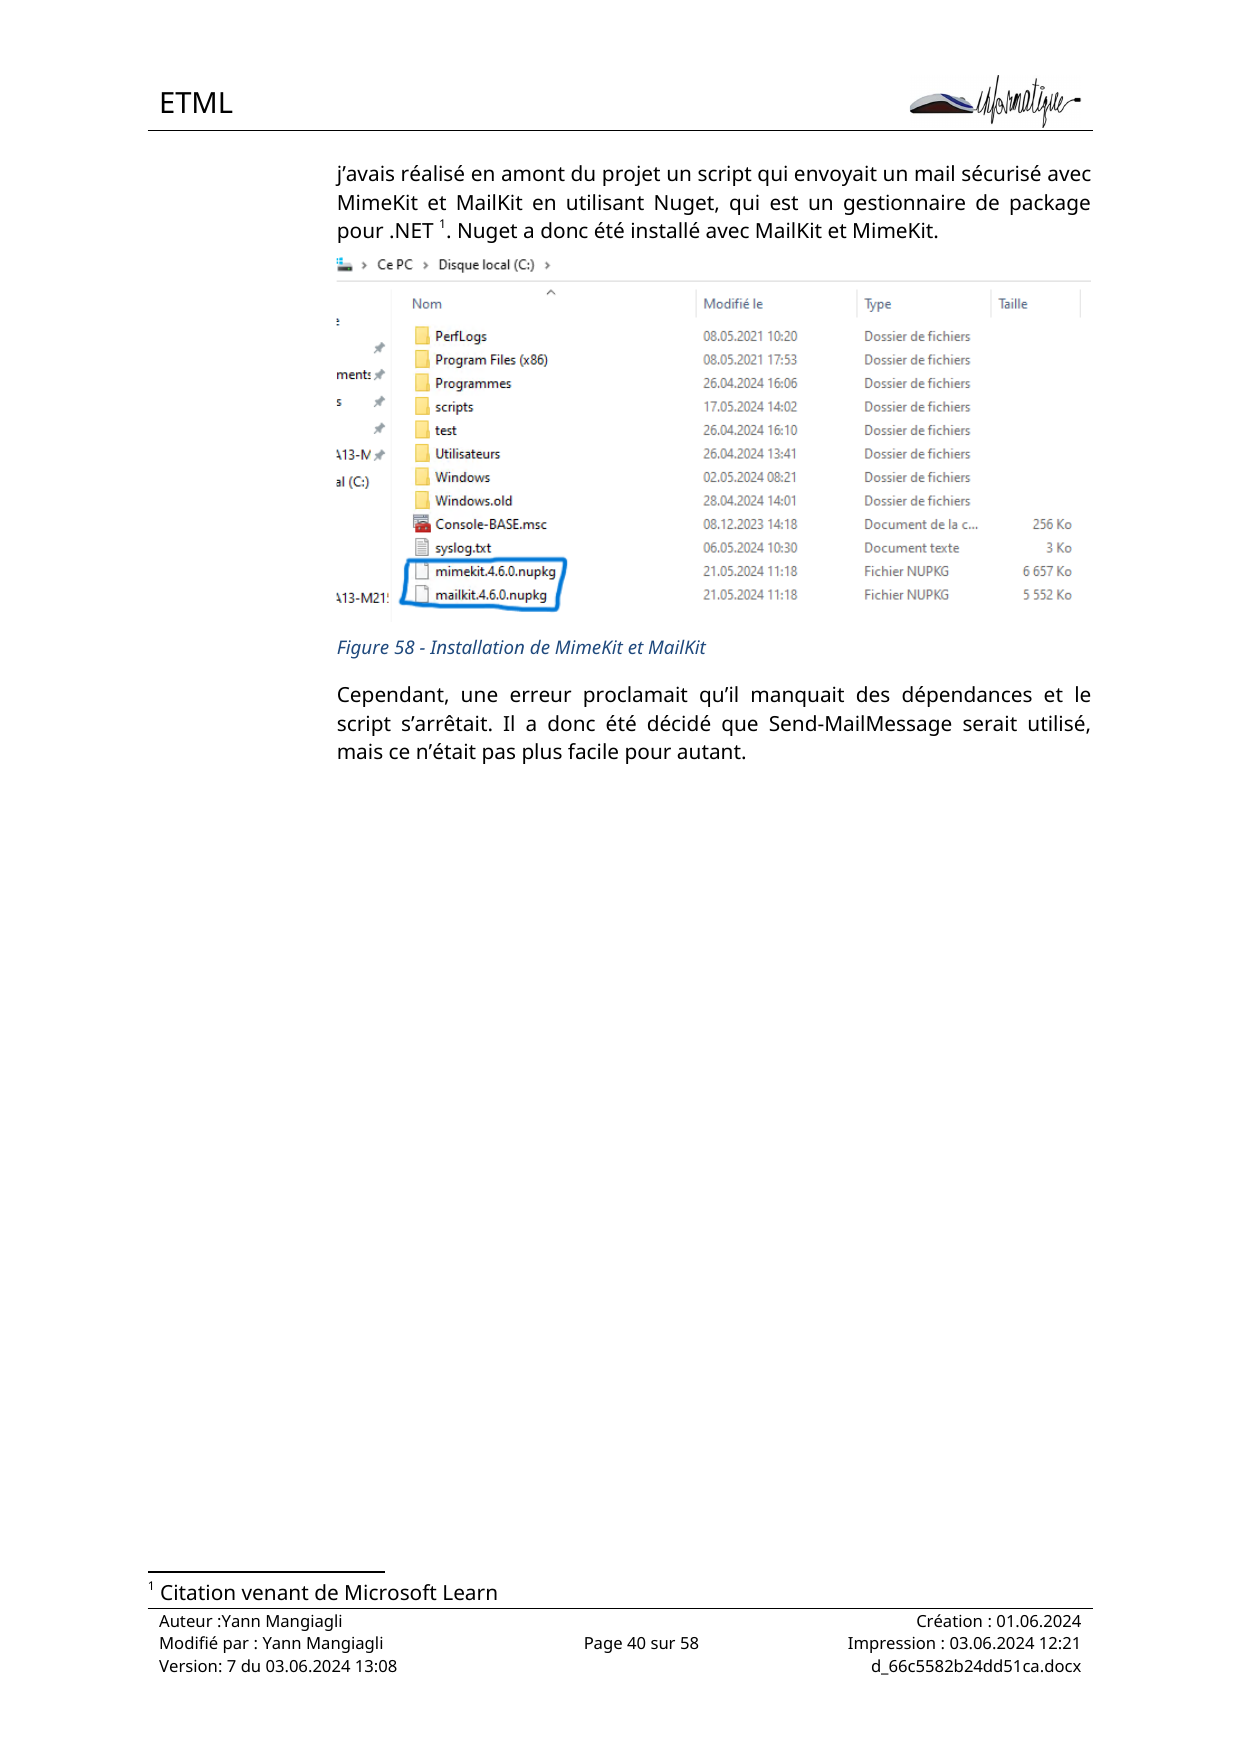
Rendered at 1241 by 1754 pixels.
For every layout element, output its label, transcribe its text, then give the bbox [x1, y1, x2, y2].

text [337, 159, 1092, 244]
picture [336, 257, 1091, 622]
text Cependant, une erreur proclamait qu’il manquait des dépendances et le script s’arrêtait. Il a donc été décidé que Send-MailMessage serait utilisé, mais ce n’était pas plus facile pour autant. [337, 681, 1092, 766]
picture [909, 75, 1082, 128]
